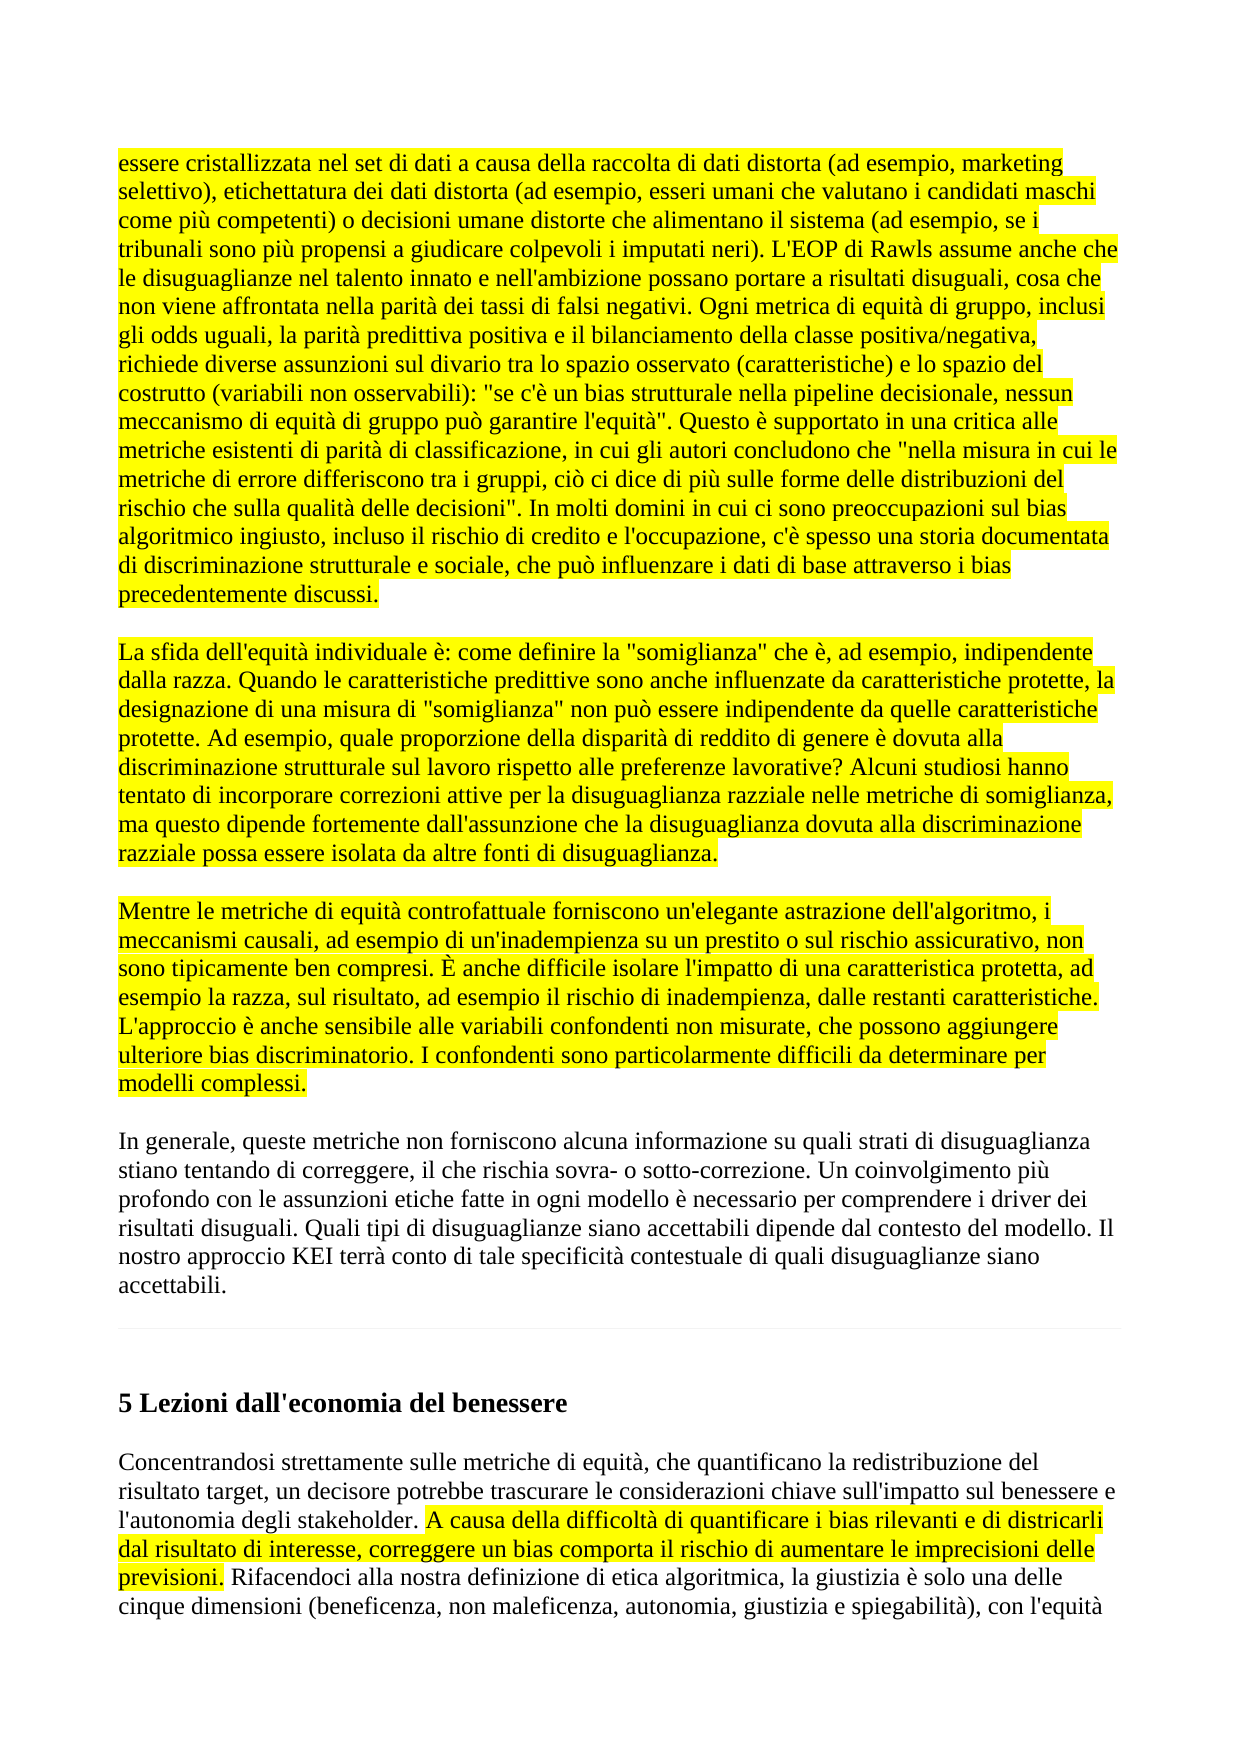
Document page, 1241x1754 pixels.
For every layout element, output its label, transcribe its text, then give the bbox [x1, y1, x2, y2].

text Mentre le metriche di equità controfattuale forniscono un'elegante astrazione dell'algoritmo, i meccanismi causali, ad esempio di un'inadempienza su un prestito o sul rischio assicurativo, non sono tipicamente ben compresi. È anche difficile isolare l'impatto di una caratteristica protetta, ad esempio la razza, sul risultato, ad esempio il rischio di inadempienza, dalle restanti caratteristiche. L'approccio è anche sensibile alle variabili confondenti non misurate, che possono aggiungere ulteriore bias discriminatorio. I confondenti sono particolarmente difficili da determinare per modelli complessi. [118, 896, 1122, 1097]
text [118, 1447, 1122, 1620]
text In generale, queste metriche non forniscono alcuna informazione su quali strati di disuguaglianza stiano tentando di correggere, il che rischia sovra- o sotto-correzione. Un coinvolgimento più profondo con le assunzioni etiche fatte in ogni modello è necessario per comprendere i driver dei risultati disuguali. Quali tipi di disuguaglianze siano accettabili dipende dal contesto del modello. Il nostro approccio KEI terrà conto di tale specificità contestuale di quali disuguaglianze siano accettabili. [118, 1126, 1122, 1299]
text La sfida dell'equità individuale è: come definire la "somiglianza" che è, ad esempio, indipendente dalla razza. Quando le caratteristiche predittive sono anche influenzate da caratteristiche protette, la designazione di una misura di "somiglianza" non può essere indipendente da quelle caratteristiche protette. Ad esempio, quale proporzione della disparità di reddito di genere è dovuta alla discriminazione strutturale sul lavoro rispetto alle preferenze lavorative? Alcuni studiosi hanno tentato di incorporare correzioni attive per la disuguaglianza razziale nelle metriche di somiglianza, ma questo dipende fortemente dall'assunzione che la disuguaglianza dovuta alla discriminazione razziale possa essere isolata da altre fonti di disuguaglianza. [718, 637, 1122, 867]
subtitle 5 Lezioni dall'economia del benessere [118, 1386, 1122, 1418]
